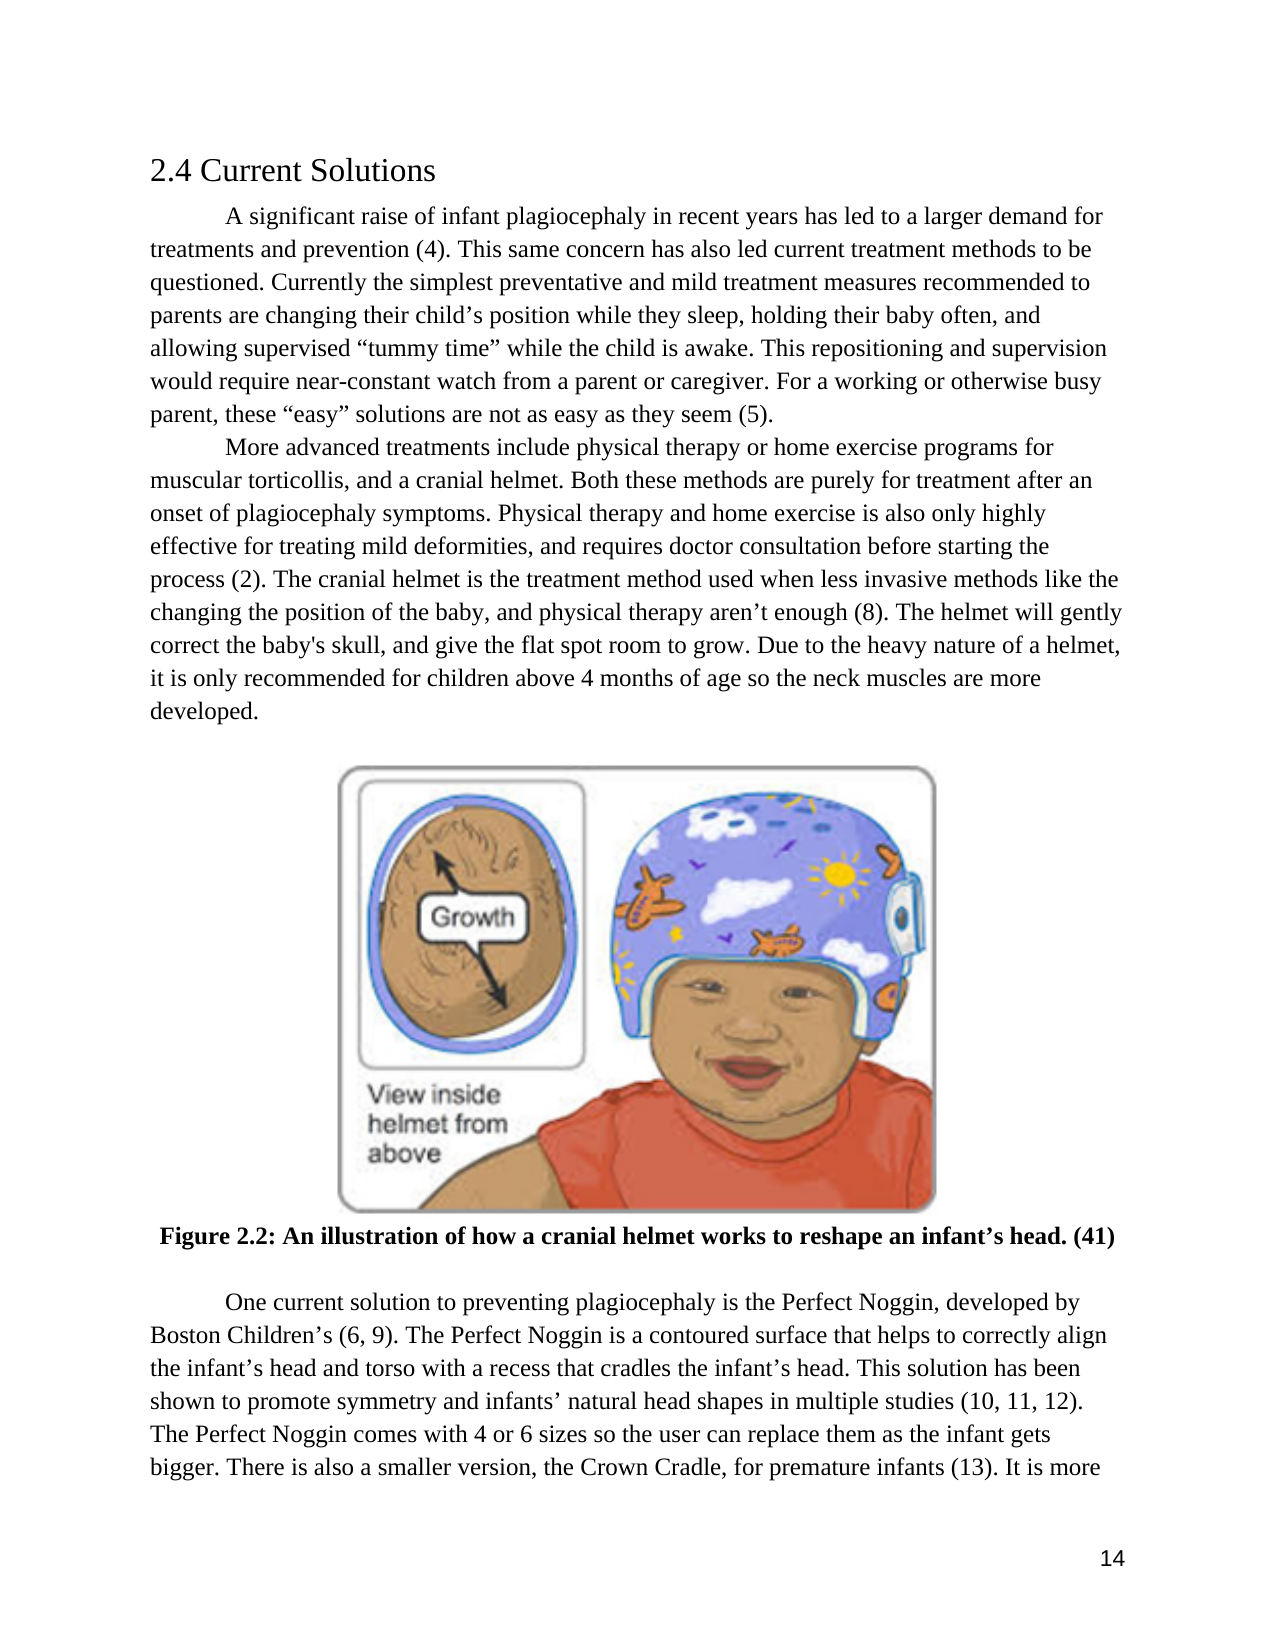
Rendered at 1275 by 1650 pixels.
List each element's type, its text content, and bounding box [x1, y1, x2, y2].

text A significant raise of infant plagiocephaly in recent years has led to a larger demand for treatments and prevention (4). This same concern has also led current treatment methods to be questioned. Currently the simplest preventative and mild treatment measures recommended to parents are changing their child’s position while they sleep, holding their baby often, and allowing supervised “tummy time” while the child is awake. This repositioning and supervision would require near-constant watch from a parent or caregiver. For a working or otherwise busy parent, these “easy” solutions are not as easy as they seem (5). [150, 201, 1125, 428]
text More advanced treatments include physical therapy or home exercise programs for muscular torticollis, and a cranial helmet. Both these methods are purely for treatment after an onset of plagiocephaly symptoms. Physical therapy and home exercise is also only highly effective for treating mild deformities, and requires doctor consultation before starting the process (2). The cranial helmet is the treatment method used when less invasive methods like the changing the position of the baby, and physical therapy aren’t enough (8). The helmet will gently correct the baby's skull, and give the flat spot room to grow. Due to the heavy nature of a helmet, it is only recommended for children above 4 months of age so the neck muscles are more developed. [150, 432, 1125, 725]
text Figure 2.2: An illustration of how a cranial helmet works to reshape an infant’s head. (41) [150, 1221, 1125, 1250]
picture [334, 762, 941, 1218]
subtitle 2.4 Current Solutions [150, 150, 1125, 188]
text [150, 1287, 1125, 1481]
